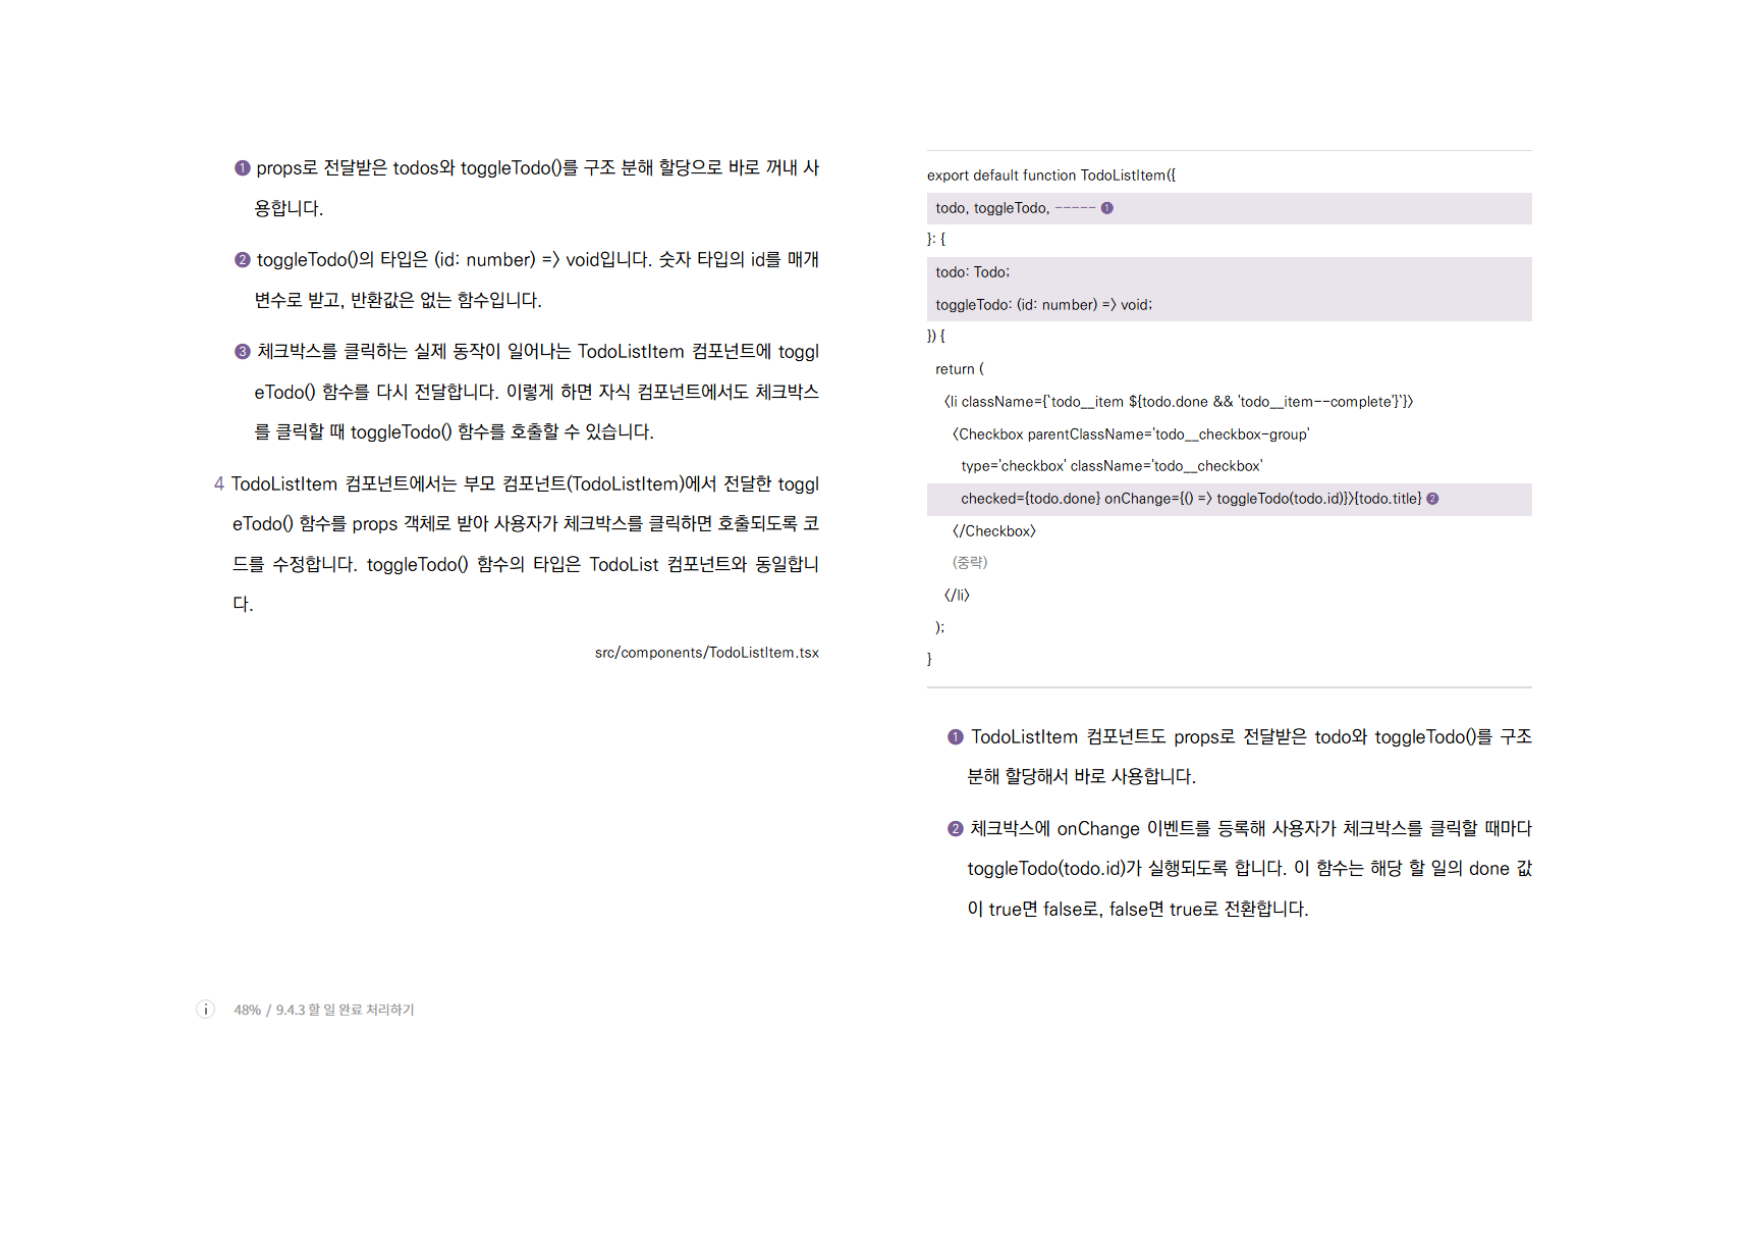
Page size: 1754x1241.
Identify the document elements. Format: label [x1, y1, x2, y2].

picture [150, 150, 1577, 1030]
